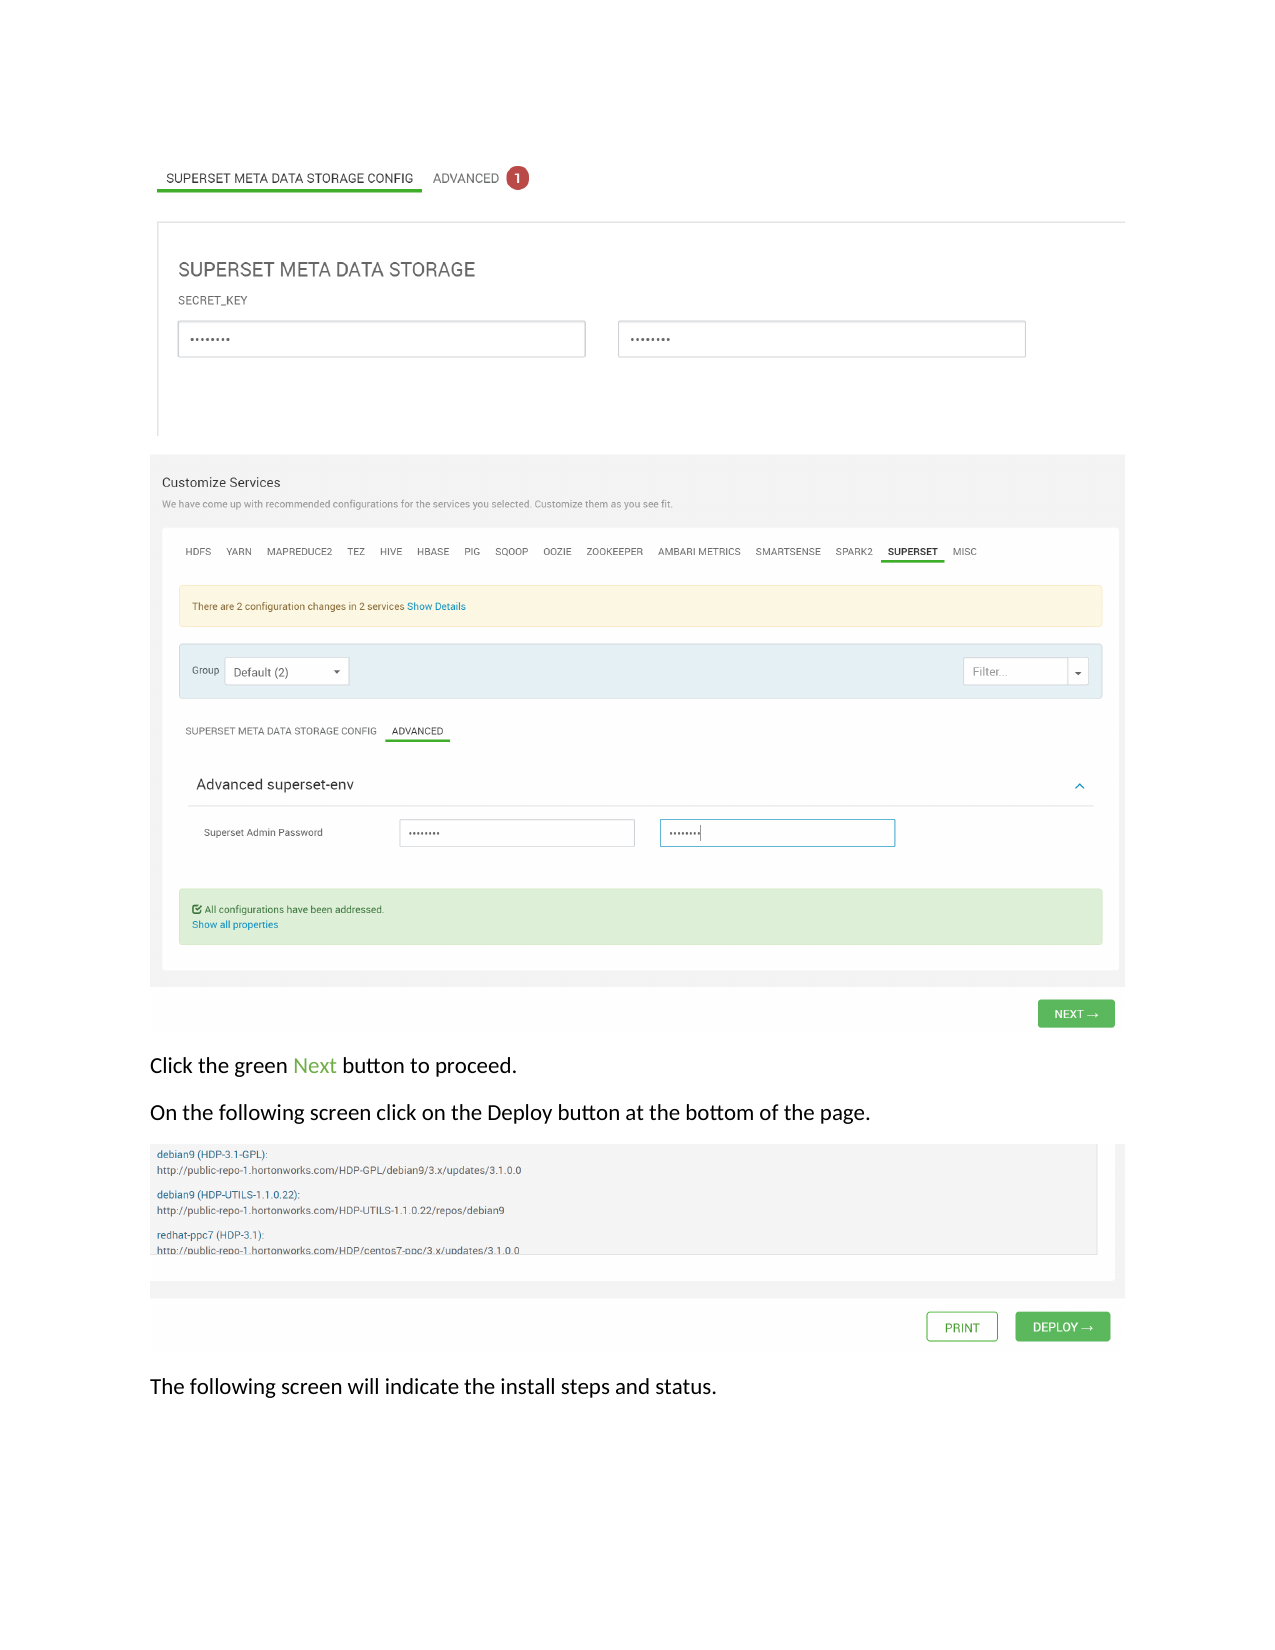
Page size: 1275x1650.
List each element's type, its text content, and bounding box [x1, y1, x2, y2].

picture [150, 150, 1125, 436]
picture [150, 1144, 1125, 1353]
picture [150, 454, 1125, 1033]
text Click the green Next button to proceed. [150, 1051, 1125, 1079]
text On the following screen click on the Deploy button at the bottom of the page. [150, 1098, 1125, 1126]
text The following screen will indicate the install steps and status. [150, 1372, 1125, 1400]
